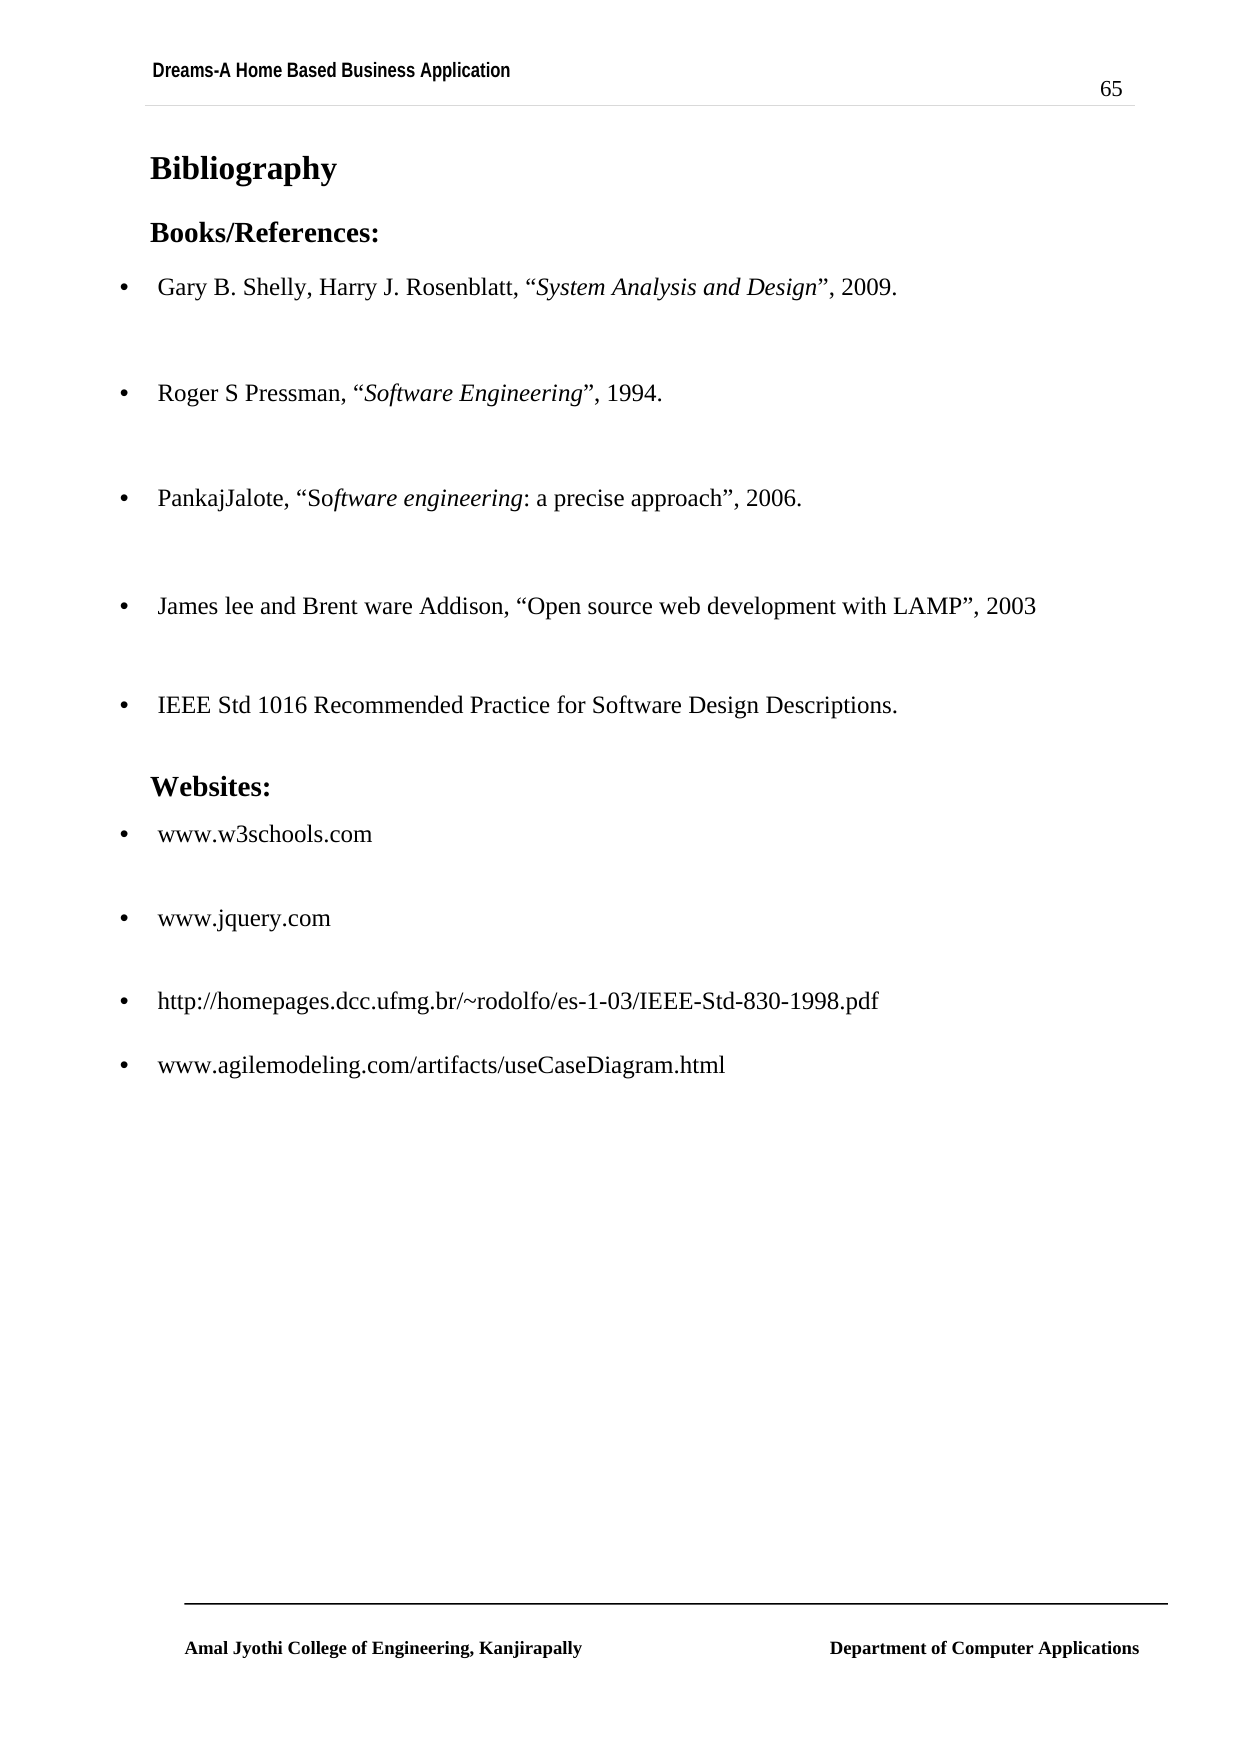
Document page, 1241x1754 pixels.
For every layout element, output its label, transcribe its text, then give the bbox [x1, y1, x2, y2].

subtitle Websites: [94, 769, 1049, 802]
list Roger S Pressman, “Software Engineering”, 1994. [119, 378, 1049, 406]
list James lee and Brent ware Addison, “Open source web development with LAMP”, 2003 [119, 591, 1049, 620]
subtitle Books/References: [94, 215, 1049, 248]
list www.jquery.com [119, 903, 1049, 932]
list IEEE Std 1016 Recommended Practice for Software Design Descriptions. [119, 691, 1049, 719]
list PankajJalote, “Software engineering: a precise approach”, 2006. [119, 483, 1049, 512]
list www.agilemodeling.com/artifacts/useCaseDiagram.html [119, 1050, 1234, 1079]
list http://homepages.dcc.ufmg.br/~rodolfo/es-1-03/IEEE-Std-830-1998.pdf [119, 986, 1049, 1015]
subtitle Bibliography [94, 149, 1049, 187]
list Gary B. Shelly, Harry J. Rosenblatt, “System Analysis and Design”, 2009. [119, 272, 1049, 301]
list www.w3schools.com [119, 819, 1049, 848]
